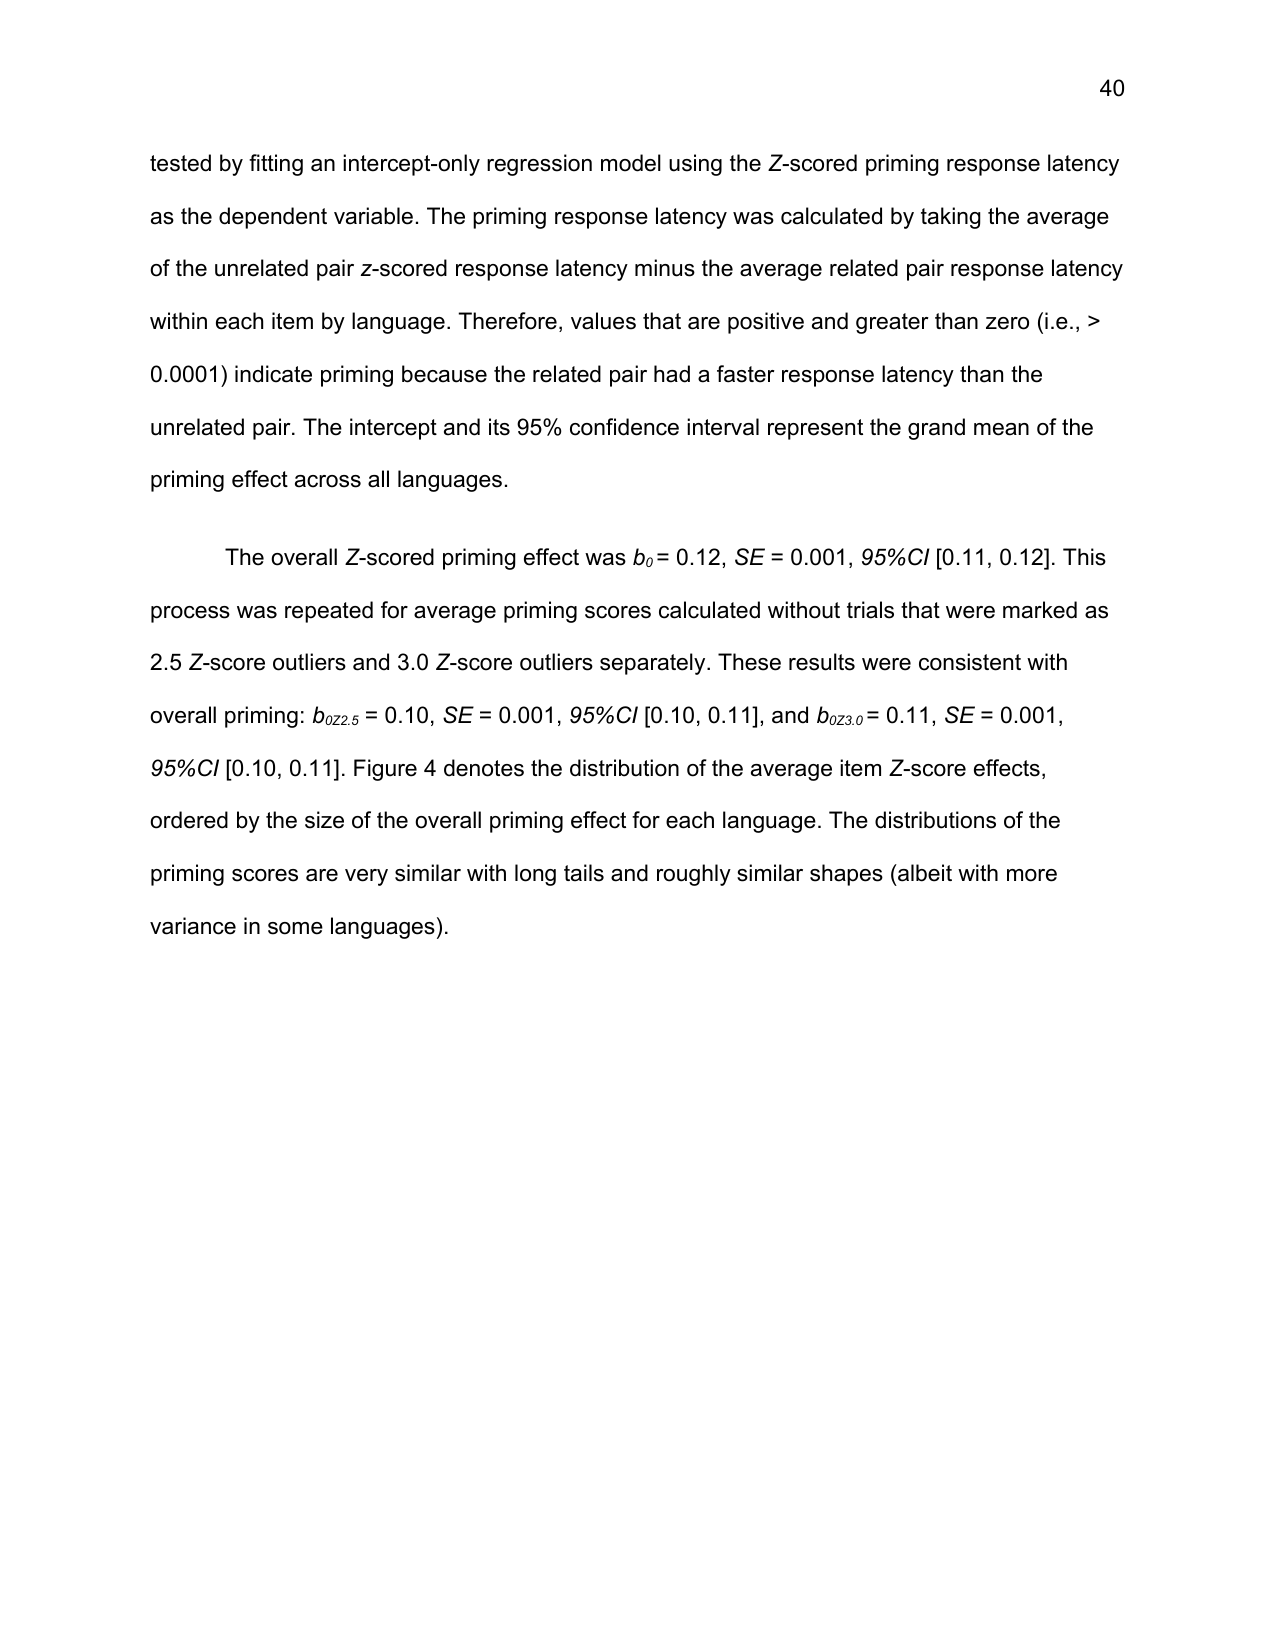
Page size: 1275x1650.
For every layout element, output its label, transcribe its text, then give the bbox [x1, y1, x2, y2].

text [150, 150, 1125, 493]
text The overall Z-scored priming effect was b0 = 0.12, SE = 0.001, 95%CI [0.11, 0.12]. This process was repeated for average priming scores calculated without trials that were marked as 2.5 Z-score outliers and 3.0 Z-score outliers separately. These results were consistent with overall priming: b0Z2.5 = 0.10, SE = 0.001, 95%CI [0.10, 0.11], and b0Z3.0 = 0.11, SE = 0.001, 95%CI [0.10, 0.11]. Figure 4 denotes the distribution of the average item Z-score effects, ordered by the size of the overall priming effect for each language. The distributions of the priming scores are very similar with long tails and roughly similar shapes (albeit with more variance in some languages). [150, 544, 1125, 939]
